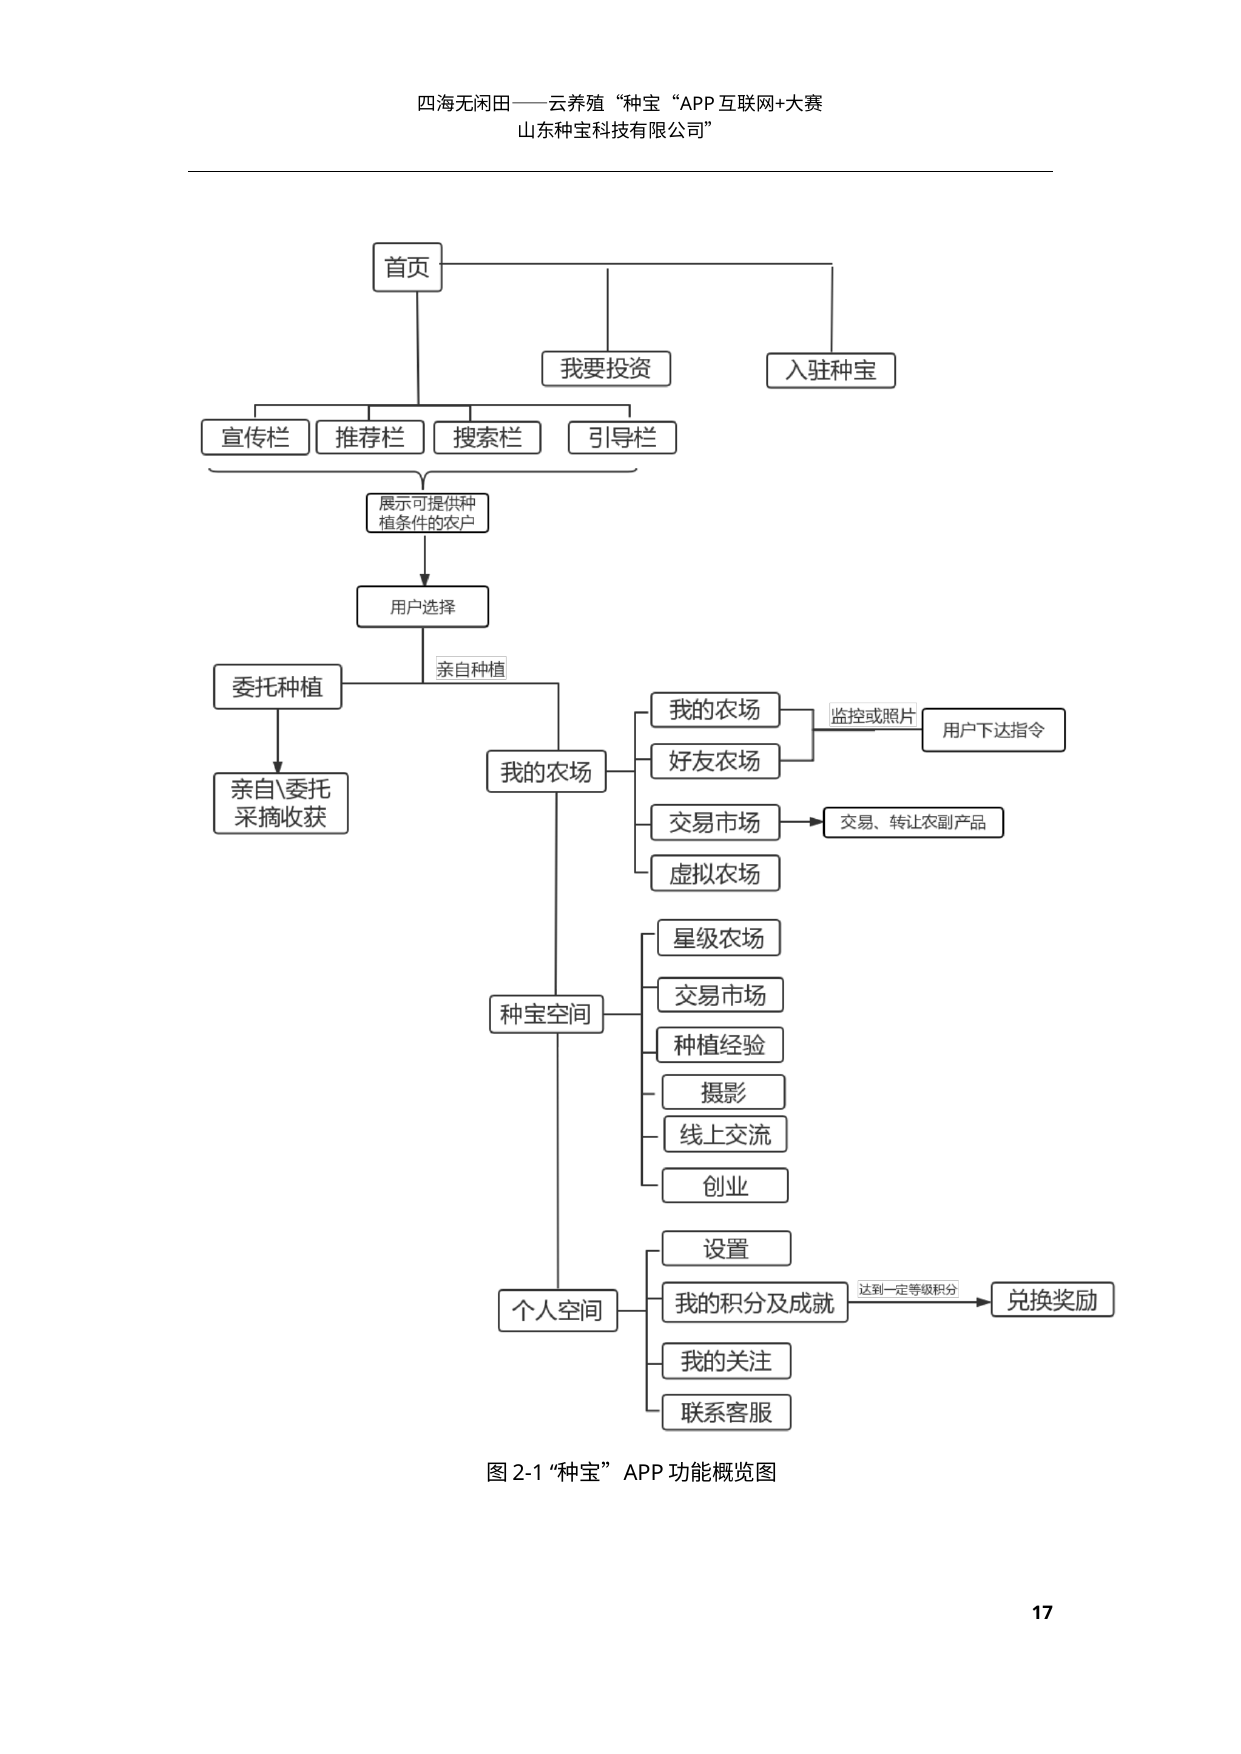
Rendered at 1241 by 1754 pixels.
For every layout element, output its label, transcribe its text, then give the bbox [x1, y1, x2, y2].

text 图2-1 “种宝”APP功能概览图 [187, 1454, 1053, 1487]
picture [187, 198, 1119, 1447]
